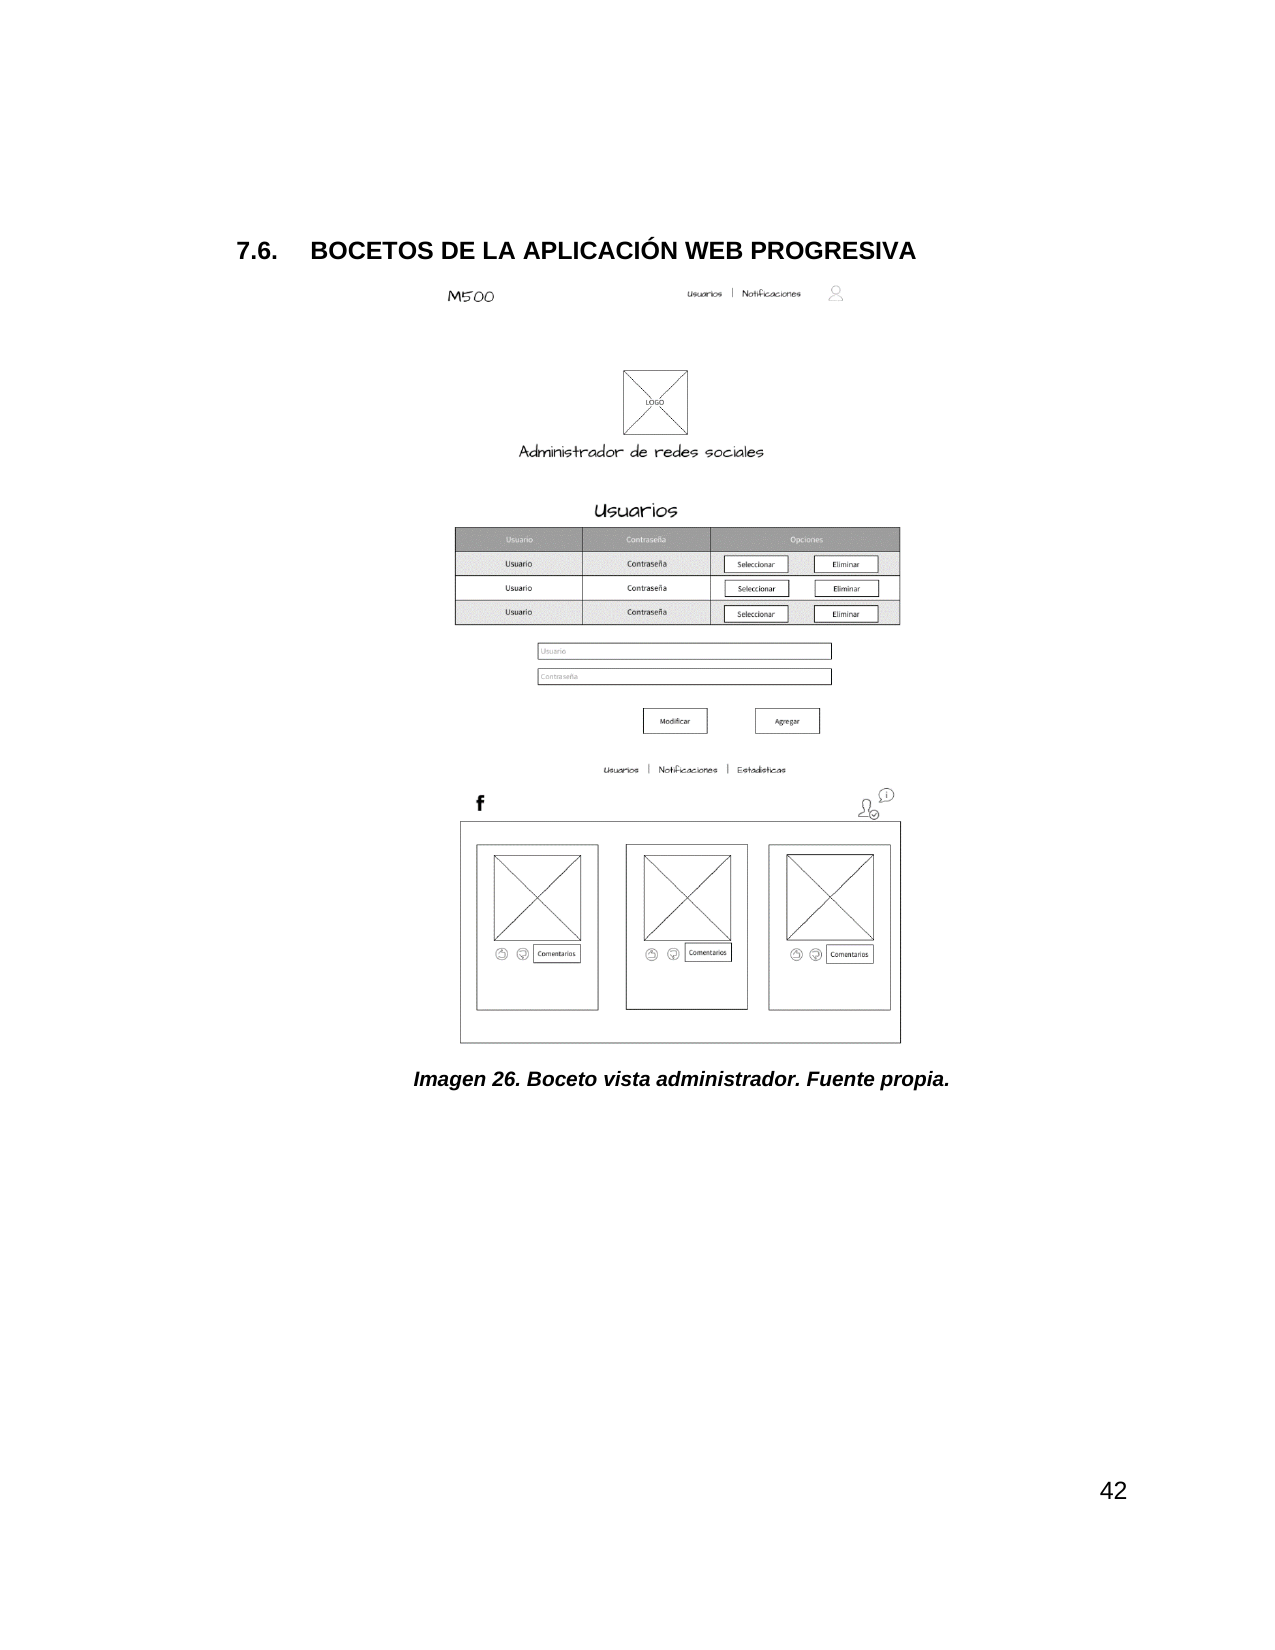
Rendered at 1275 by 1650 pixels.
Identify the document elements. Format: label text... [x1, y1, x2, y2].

text bocetos de la aplicación web progresivA [236, 236, 1127, 265]
picture [422, 279, 942, 1052]
